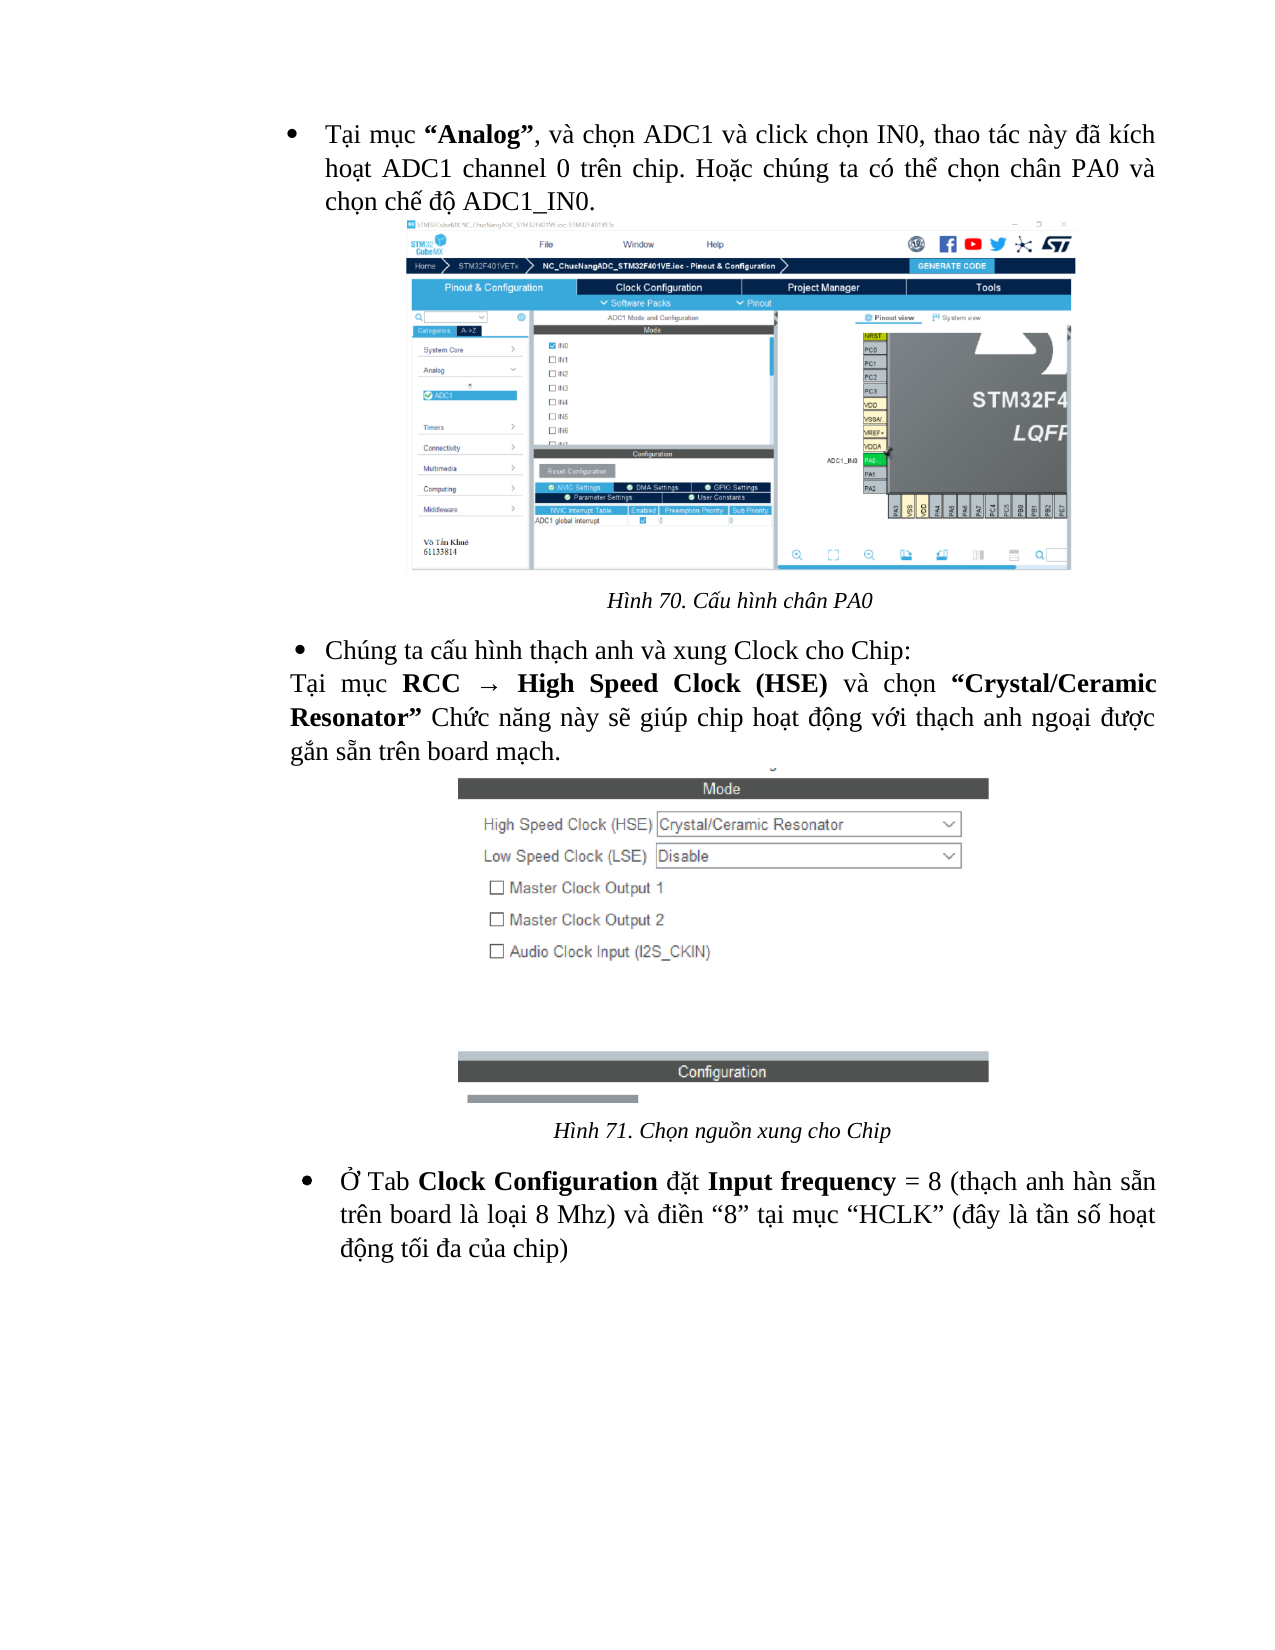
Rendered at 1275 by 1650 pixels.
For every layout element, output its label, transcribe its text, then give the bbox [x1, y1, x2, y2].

list Tại mục “Analog”, và chọn ADC1 và click chọn IN0, thao tác này đã kích hoạt ADC1 channel 0 trên chip. Hoặc chúng ta có thể chọn chân PA0 và chọn chế độ ADC1_IN0. [287, 118, 1157, 216]
picture [406, 218, 1076, 572]
list Tại mục RCC → High Speed Clock (HSE) và chọn “Crystal/Ceramic Resonator” Chức năng này sẽ giúp chip hoạt động với thạch anh ngoại được gắn sẵn trên board mạch. [290, 668, 1157, 766]
list Chúng ta cấu hình thạch anh và xung Clock cho Chip: [295, 634, 1157, 665]
picture [458, 768, 989, 1103]
list Ở Tab Clock Configuration đặt Input frequency = 8 (thạch anh hàn sẵn trên board là loại 8 Mhz) và điền “8” tại mục “HCLK” (đây là tần số hoạt động tối đa của chip) [302, 1165, 1157, 1263]
